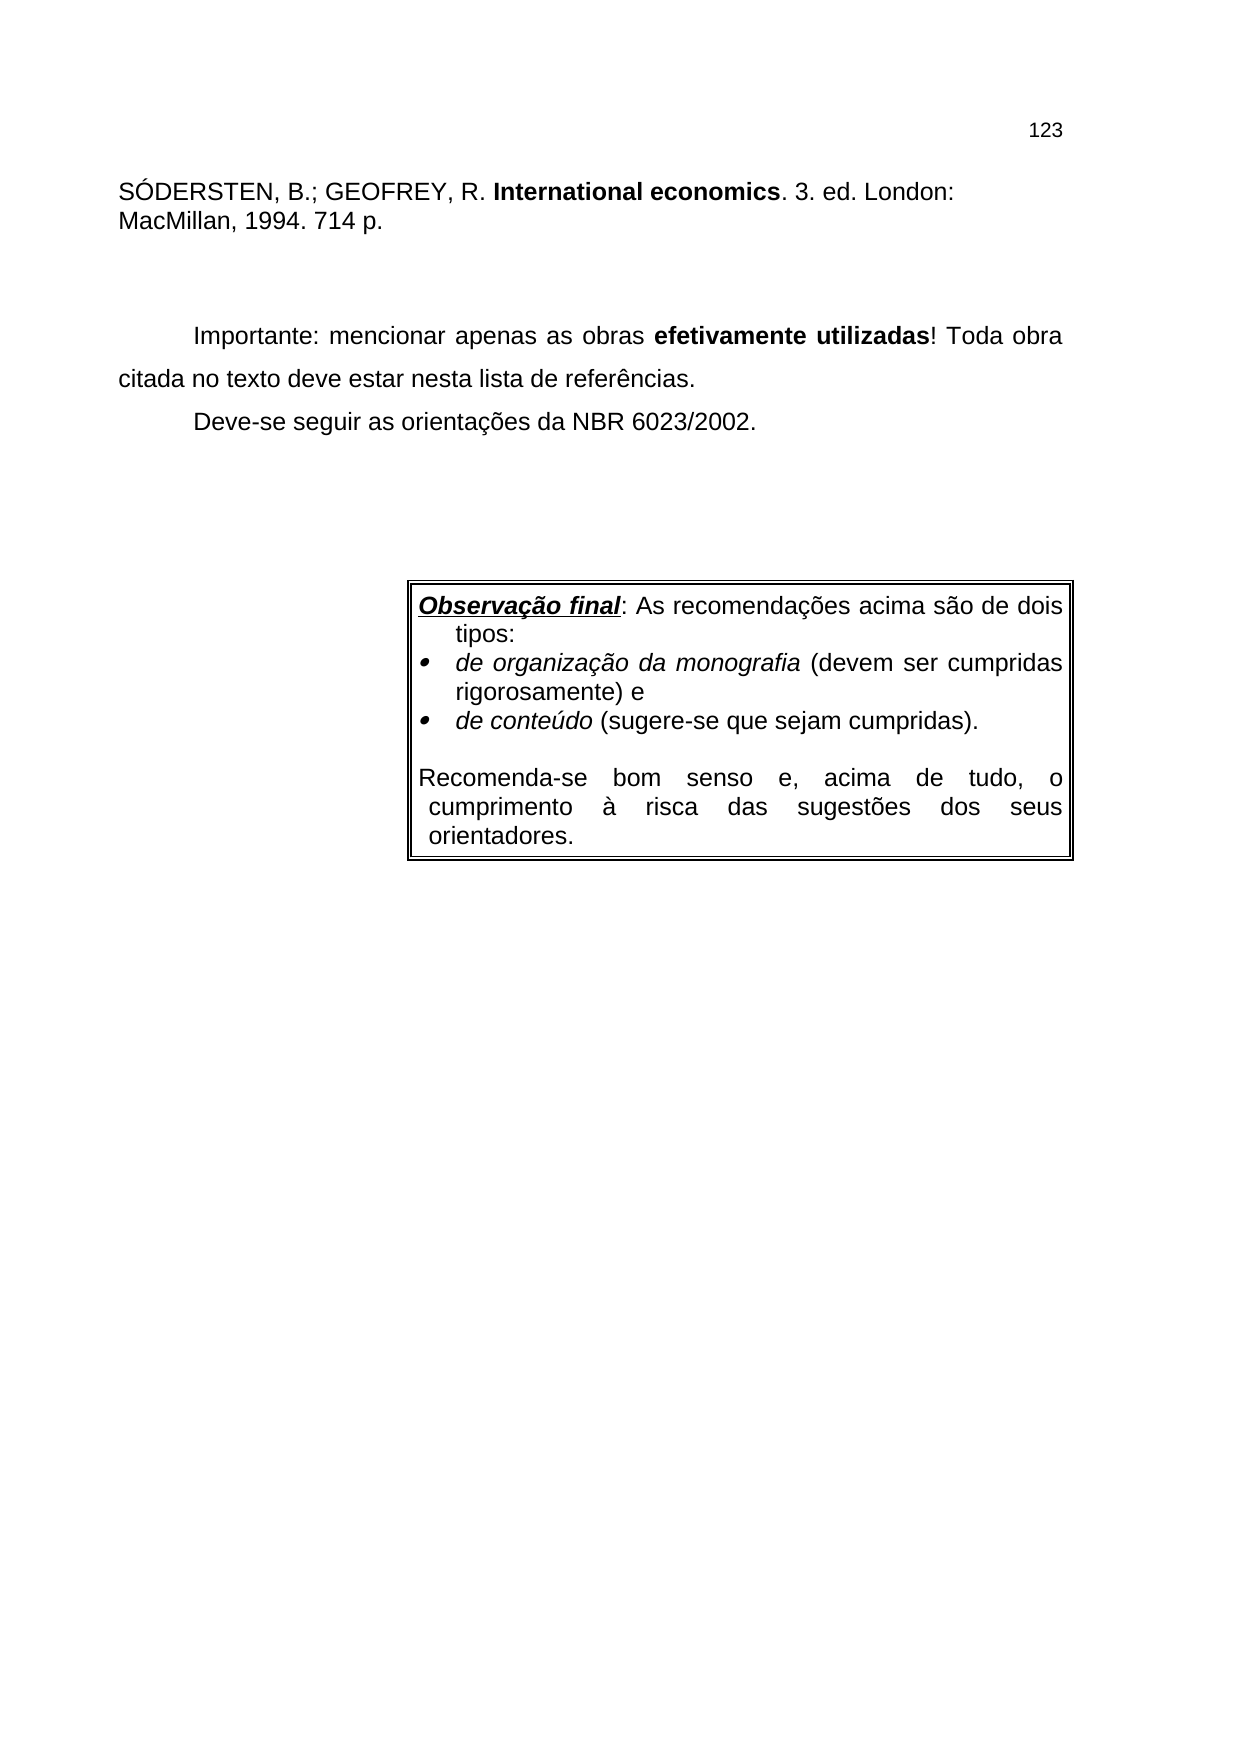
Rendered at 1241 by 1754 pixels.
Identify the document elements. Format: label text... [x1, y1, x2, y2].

text Deve-se seguir as orientações da NBR 6023/2002. [118, 407, 1063, 436]
text SÓDERSTEN, B.; GEOFREY, R. International economics. 3. ed. London: MacMillan, 1994. 714 p. [118, 177, 1063, 235]
text Observação final: As recomendações acima são de dois tipos: [412, 585, 1069, 637]
text  de conteúdo (sugere-se que sejam cumpridas). [412, 695, 1069, 734]
text Recomenda-se bom senso e, acima de tudo, o cumprimento à risca das sugestões dos seus orientadores. [412, 752, 1069, 856]
text Importante: mencionar apenas as obras efetivamente utilizadas! Toda obra citada no texto deve estar nesta lista de referências. [118, 321, 1063, 393]
text  de organização da monografia (devem ser cumpridas rigorosamente) e [412, 637, 1069, 695]
